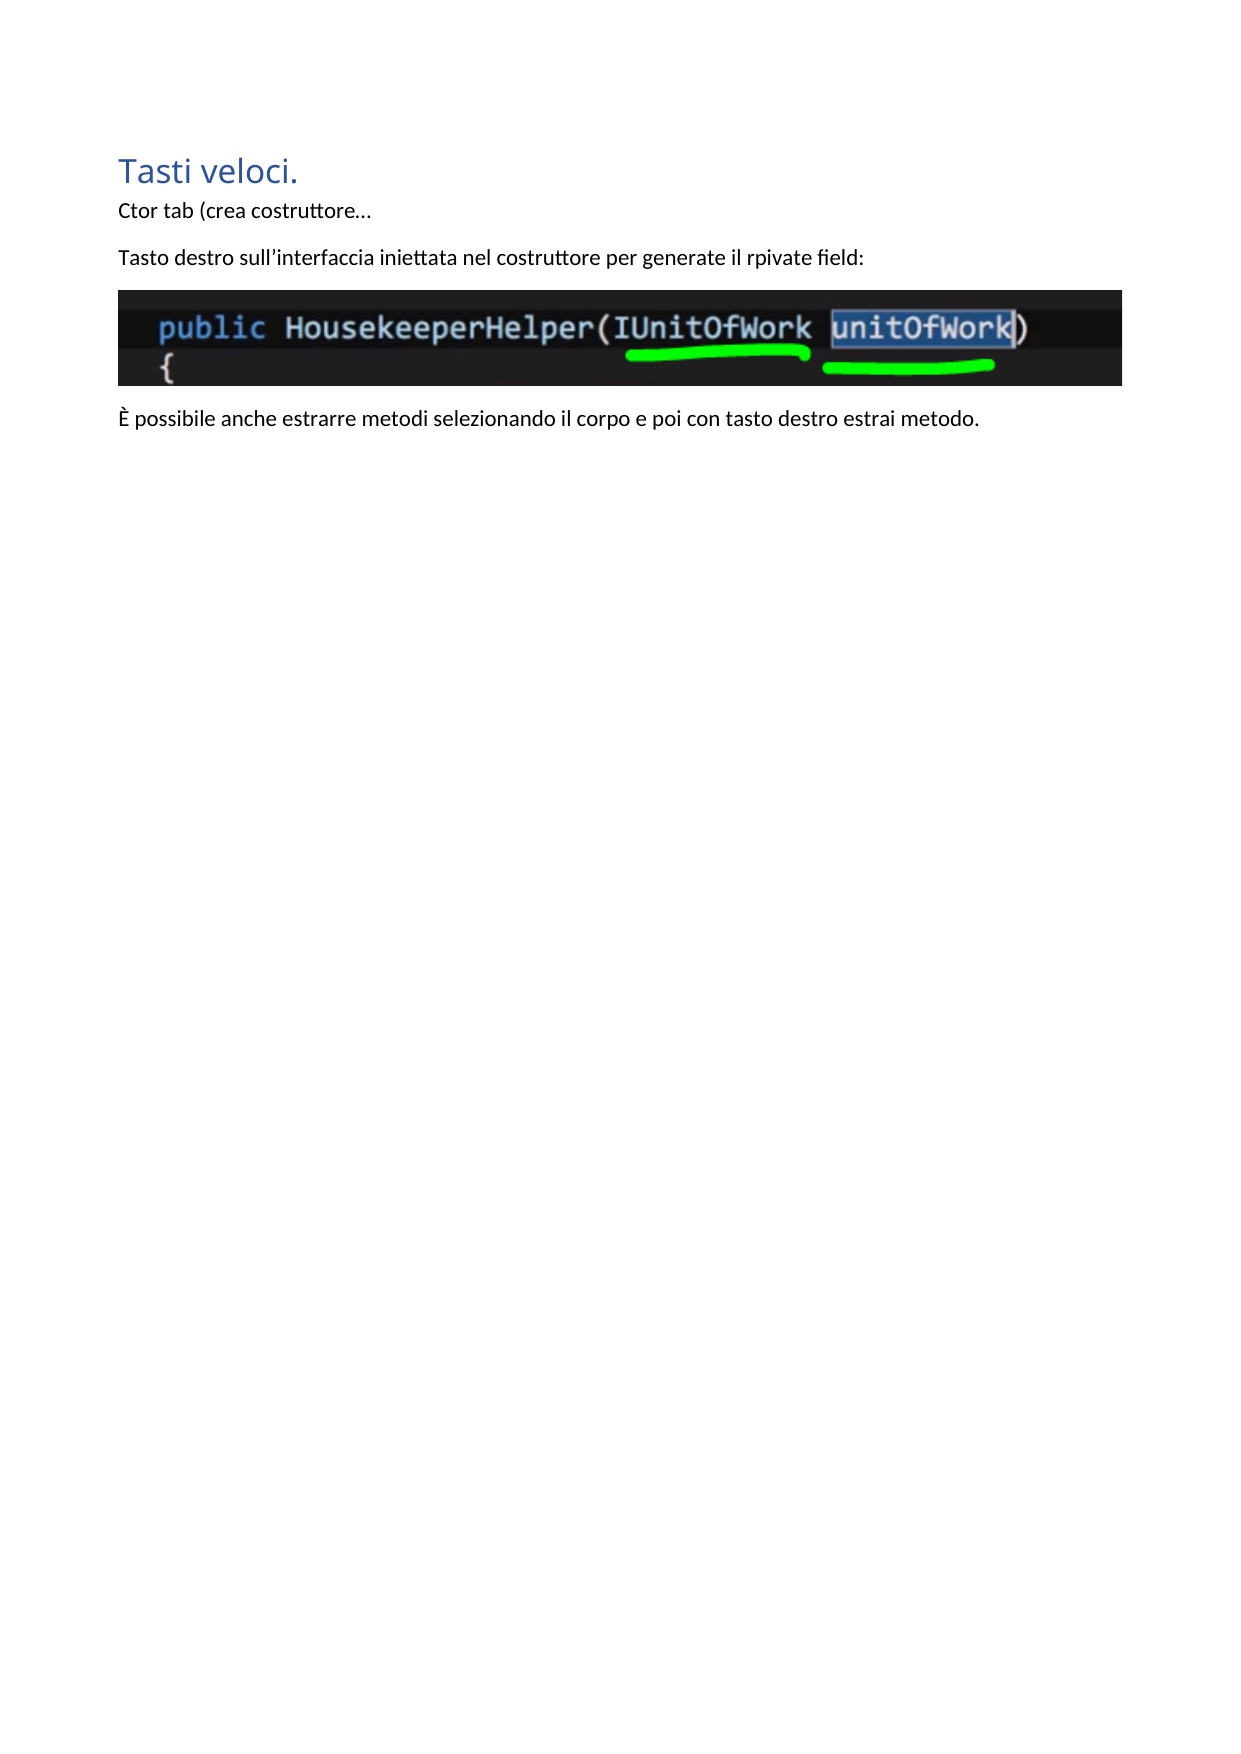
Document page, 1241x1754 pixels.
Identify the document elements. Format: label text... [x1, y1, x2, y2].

subtitle Tasti veloci. [118, 148, 1122, 193]
text È possibile anche estrarre metodi selezionando il corpo e poi con tasto destro estrai metodo. [118, 404, 1122, 432]
picture [118, 290, 1123, 386]
text Ctor tab (crea costruttore… [118, 197, 1122, 224]
text Tasto destro sull’interfaccia iniettata nel costruttore per generate il rpivate field: [118, 243, 1122, 271]
